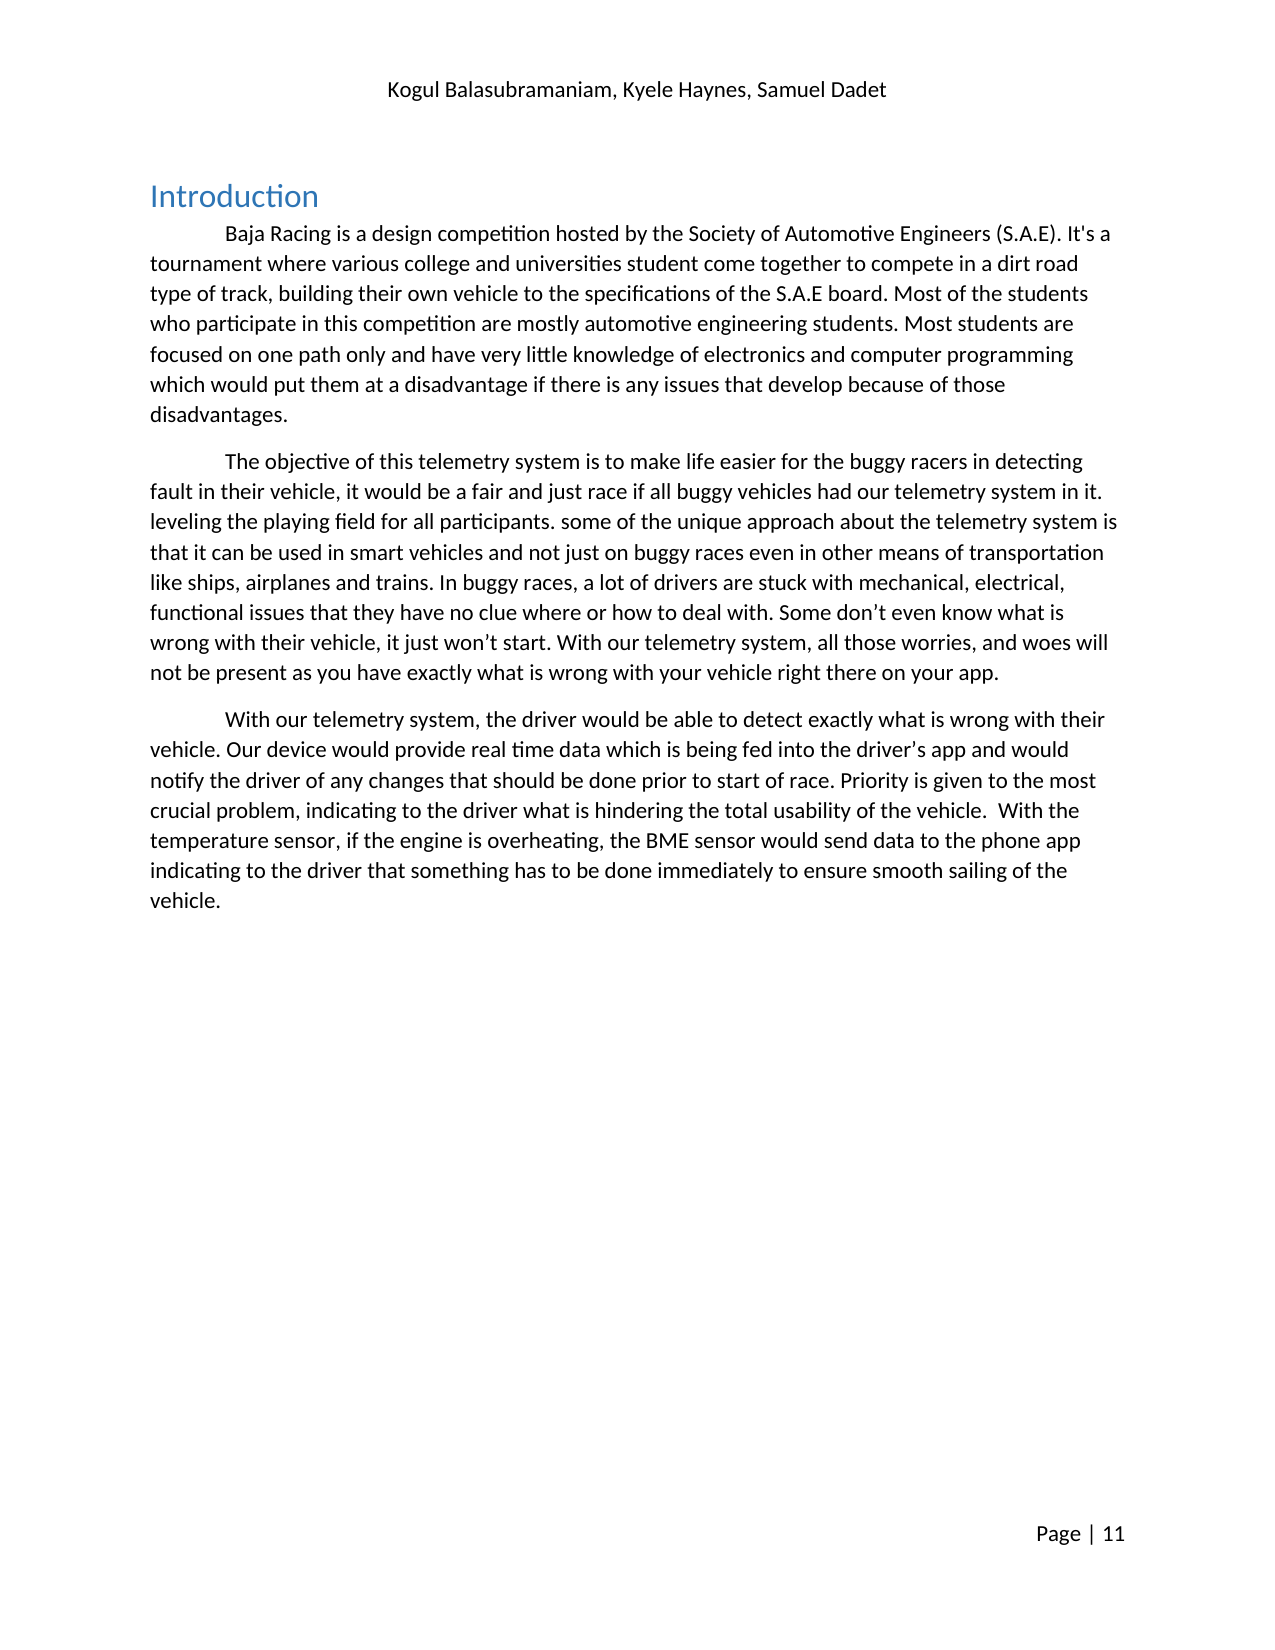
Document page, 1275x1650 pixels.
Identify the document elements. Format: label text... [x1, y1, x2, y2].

text Baja Racing is a design competition hosted by the Society of Automotive Engineers (S.A.E). It's a tournament where various college and universities student come together to compete in a dirt road type of track, building their own vehicle to the specifications of the S.A.E board. Most of the students who participate in this competition are mostly automotive engineering students. Most students are focused on one path only and have very little knowledge of electronics and computer programming which would put them at a disadvantage if there is any issues that develop because of those disadvantages. [150, 219, 1125, 428]
text With our telemetry system, the driver would be able to detect exactly what is wrong with their vehicle. Our device would provide real time data which is being fed into the driver’s app and would notify the driver of any changes that should be done prior to start of race. Priority is given to the most crucial problem, indicating to the driver what is hindering the total usability of the vehicle. With the temperature sensor, if the engine is overheating, the BME sensor would send data to the phone app indicating to the driver that something has to be done immediately to ensure smooth sailing of the vehicle. [150, 705, 1125, 915]
text The objective of this telemetry system is to make life easier for the buggy racers in detecting fault in their vehicle, it would be a fair and just race if all buggy vehicles had our telemetry system in it. leveling the playing field for all participants. some of the unique approach about the telemetry system is that it can be used in smart vehicles and not just on buggy races even in other means of transportation like ships, airplanes and trains. In buggy races, a lot of drivers are stuck with mechanical, electrical, functional issues that they have no clue where or how to deal with. Some don’t even know what is wrong with their vehicle, it just won’t start. With our telemetry system, all those worries, and woes will not be present as you have exactly what is wrong with your vehicle right there on your app. [150, 447, 1125, 687]
subtitle Introduction [150, 175, 1125, 216]
